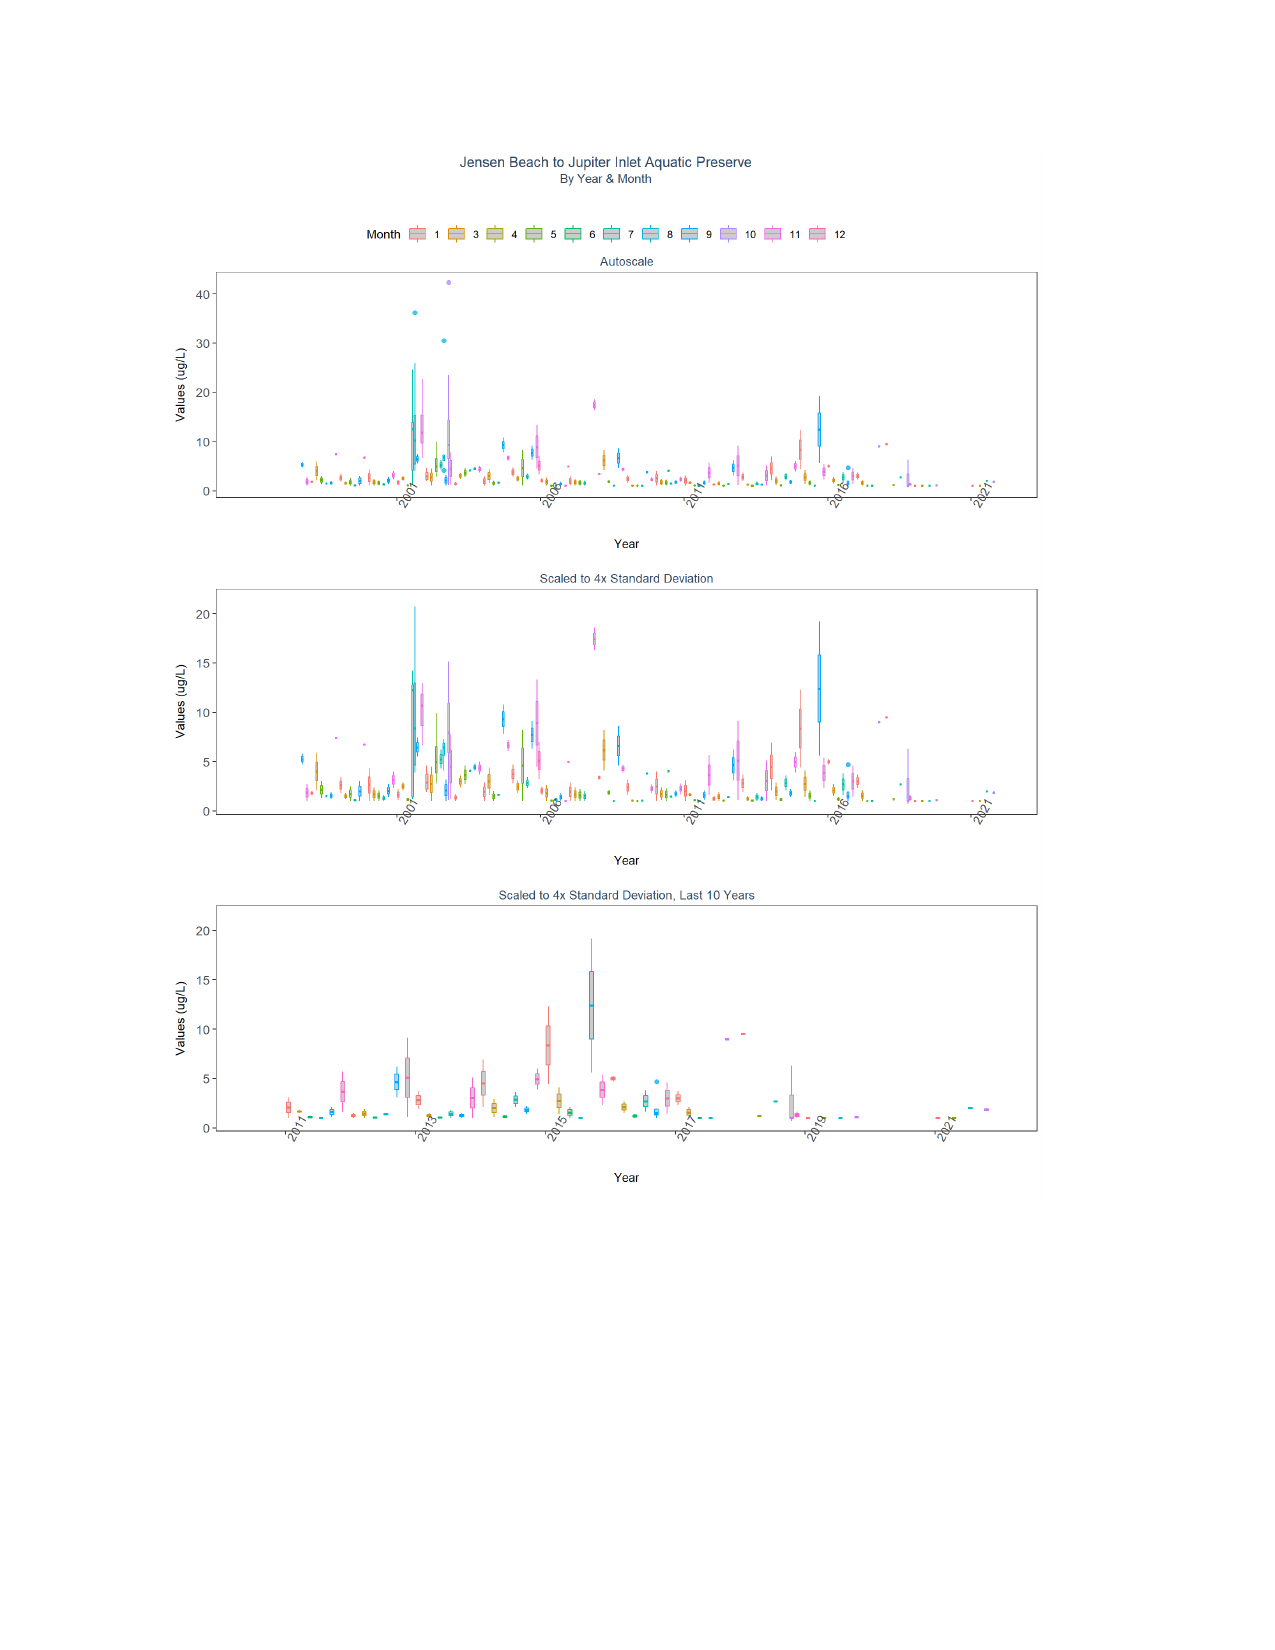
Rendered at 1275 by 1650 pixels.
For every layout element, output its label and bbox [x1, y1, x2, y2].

picture [168, 150, 1044, 1200]
